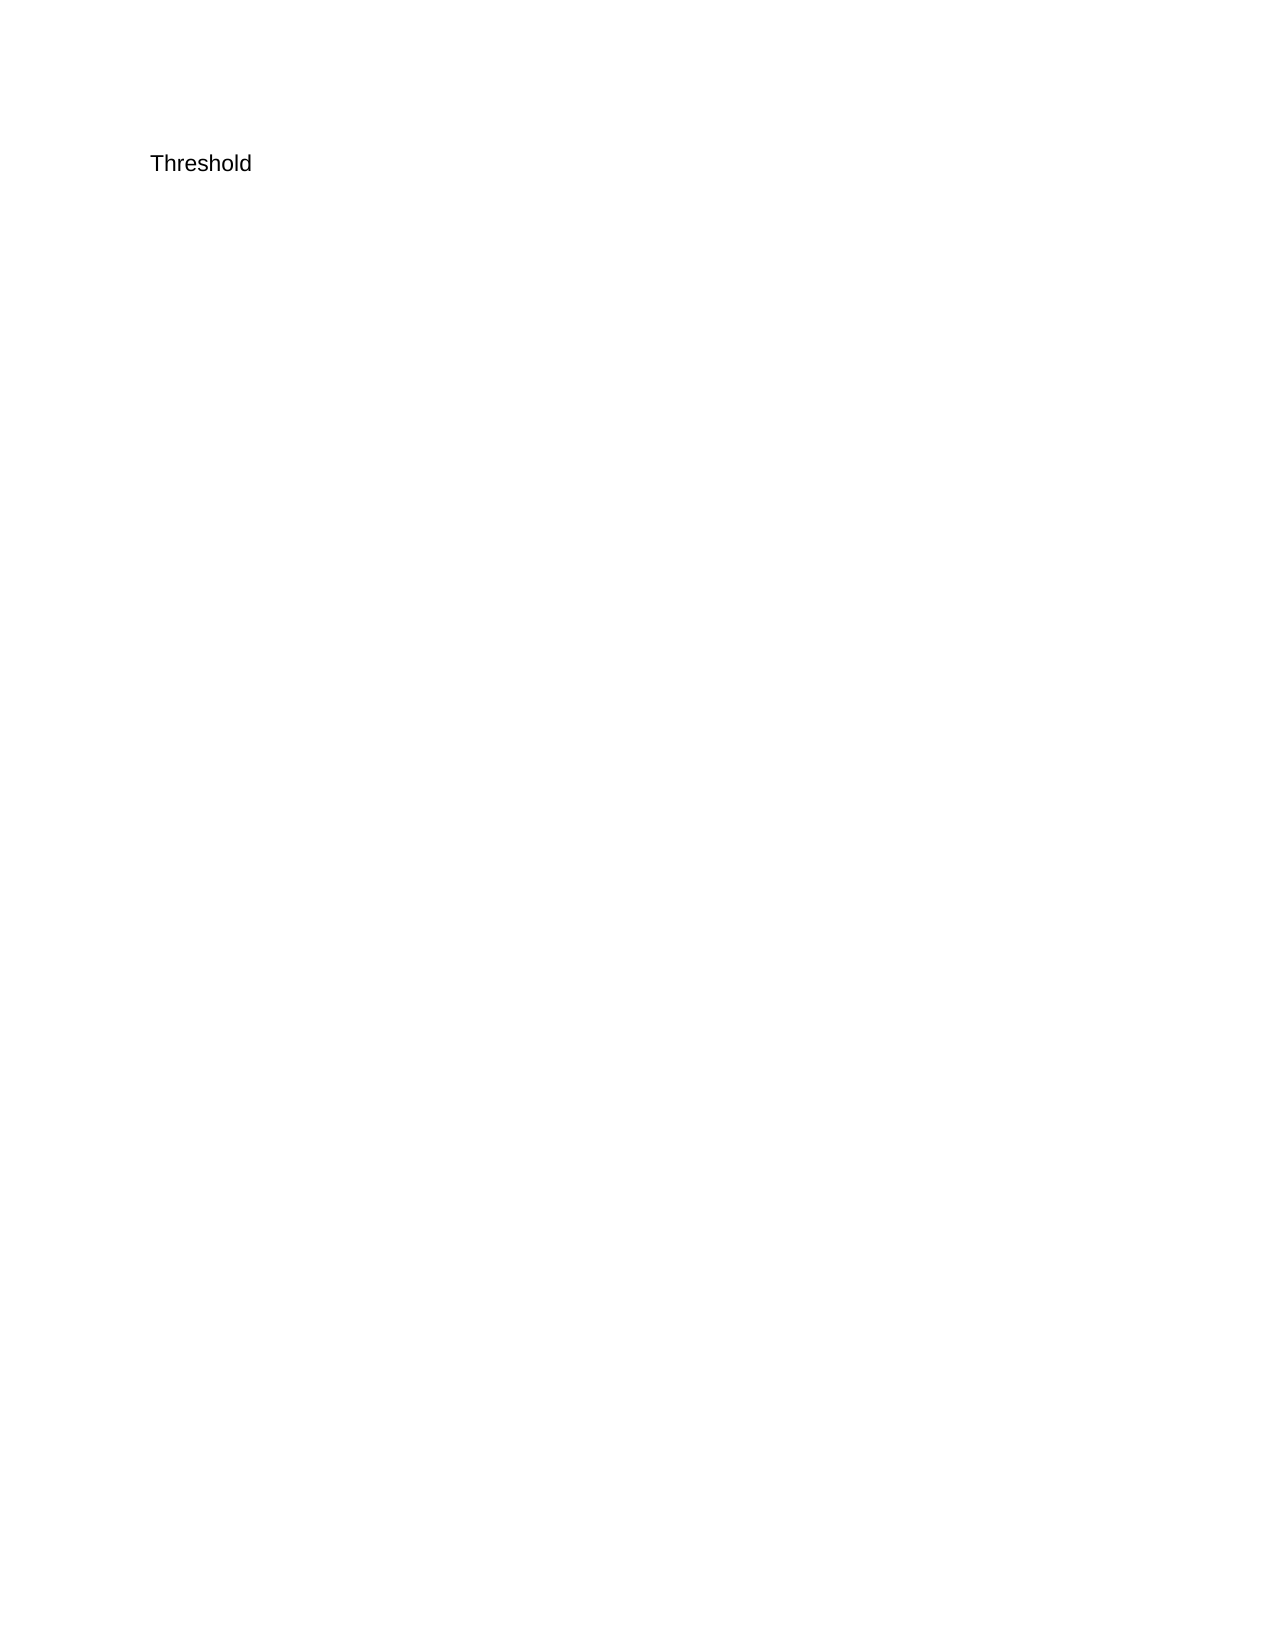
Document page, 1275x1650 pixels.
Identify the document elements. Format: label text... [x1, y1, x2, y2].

text Threshold [150, 150, 1125, 176]
